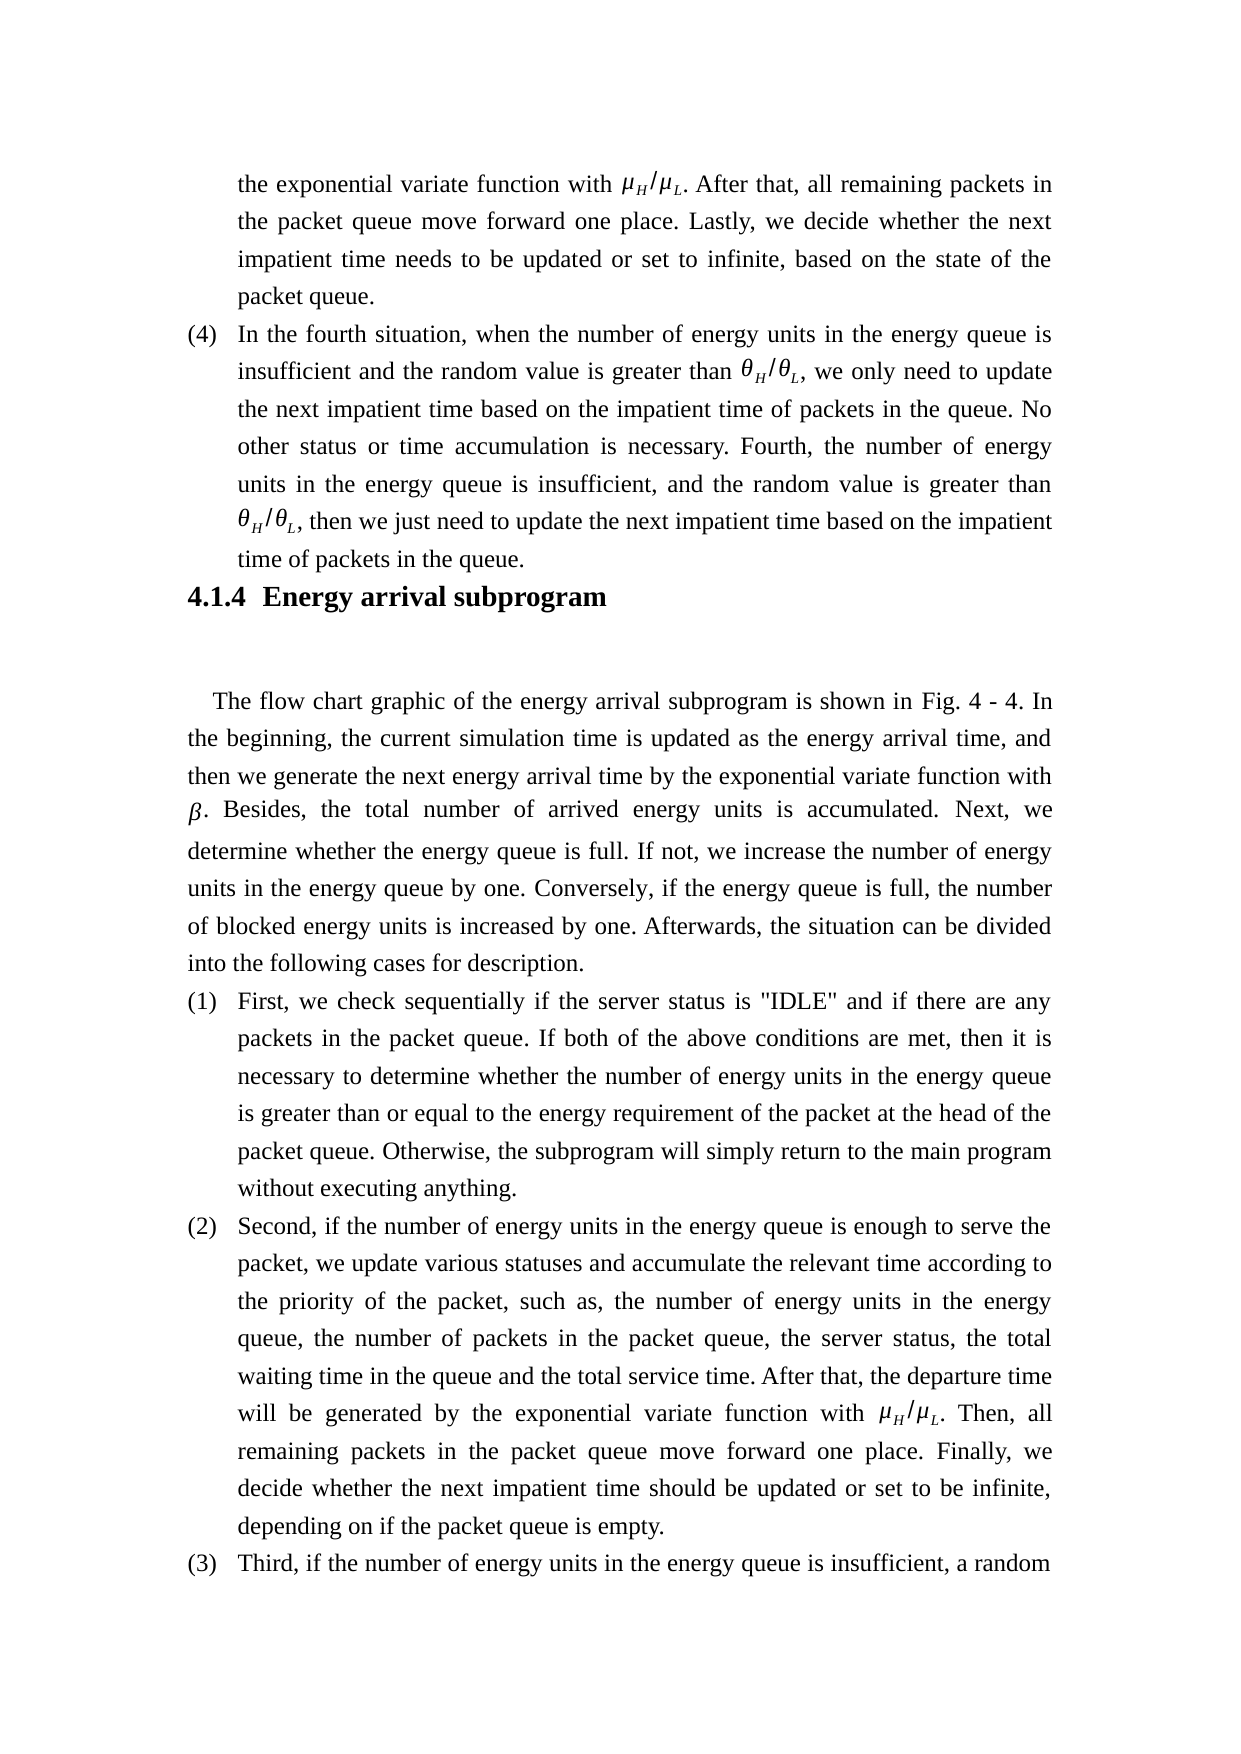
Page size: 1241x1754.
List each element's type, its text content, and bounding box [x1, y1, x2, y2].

subtitle Energy arrival subprogram [187, 577, 1053, 614]
list First, we check sequentially if the server status is "IDLE" and if there are any packets in the packet queue. If both of the above conditions are met, then it is necessary to determine whether the number of energy units in the energy queue is greater than or equal to the energy requirement of the packet at the head of the packet queue. Otherwise, the subprogram will simply return to the main program without executing anything. [187, 982, 1053, 1207]
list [187, 164, 1053, 314]
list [187, 1544, 1053, 1582]
list In the fourth situation, when the number of energy units in the energy queue is insufficient and the random value is greater than , we only need to update the next impatient time based on the impatient time of packets in the queue. No other status or time accumulation is necessary. Fourth, the number of energy units in the energy queue is insufficient, and the random value is greater than , then we just need to update the next impatient time based on the impatient time of packets in the queue. [187, 314, 1053, 577]
text The flow chart graphic of the energy arrival subprogram is shown in Fig. 4 - 4. In the beginning, the current simulation time is updated as the energy arrival time, and then we generate the next energy arrival time by the exponential variate function with . Besides, the total number of arrived energy units is accumulated. Next, we determine whether the energy queue is full. If not, we increase the number of energy units in the energy queue by one. Conversely, if the energy queue is full, the number of blocked energy units is increased by one. Afterwards, the situation can be divided into the following cases for description. [187, 682, 1053, 982]
list Second, if the number of energy units in the energy queue is enough to serve the packet, we update various statuses and accumulate the relevant time according to the priority of the packet, such as, the number of energy units in the energy queue, the number of packets in the packet queue, the server status, the total waiting time in the queue and the total service time. After that, the departure time will be generated by the exponential variate function with . Then, all remaining packets in the packet queue move forward one place. Finally, we decide whether the next impatient time should be updated or set to be infinite, depending on if the packet queue is empty. [187, 1207, 1053, 1544]
